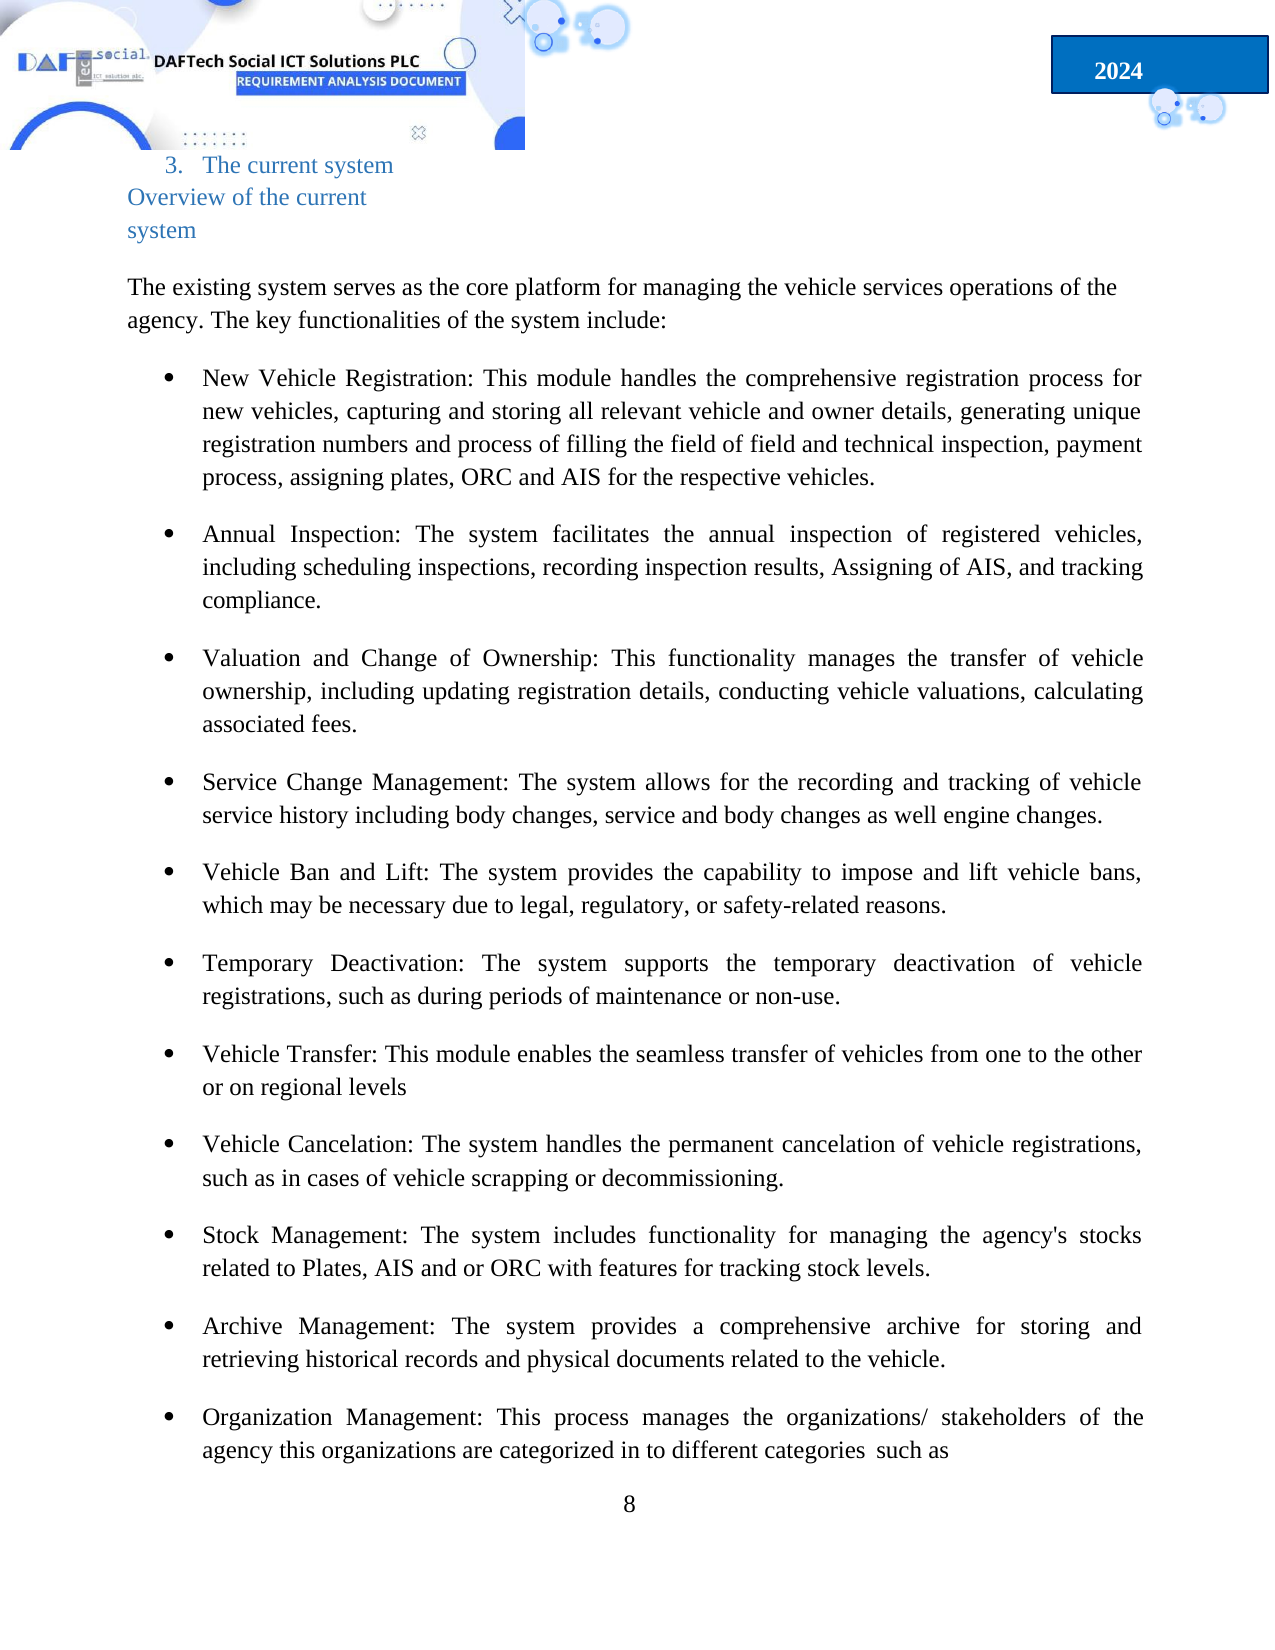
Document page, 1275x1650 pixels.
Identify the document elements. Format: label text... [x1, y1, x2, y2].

list Archive Management: The system provides a comprehensive archive for storing and retrieving historical records and physical documents related to the vehicle. [164, 1311, 1142, 1373]
picture [0, 0, 634, 150]
list Service Change Management: The system allows for the recording and tracking of vehicle service history including body changes, service and body changes as well engine changes. [164, 767, 1143, 828]
list Annual Inspection: The system facilitates the annual inspection of registered vehicles, including scheduling inspections, recording inspection results, Assigning of AIS, and tracking compliance. [164, 519, 1143, 614]
list Stock Management: The system includes functionality for managing the agency's stocks related to Plates, AIS and or ORC with features for tracking stock levels. [164, 1220, 1142, 1282]
list Valuation and Change of Ownership: This functionality manages the transfer of vehicle ownership, including updating registration details, conducting vehicle valuations, calculating associated fees. [164, 643, 1144, 738]
list Organization Management: This process manages the organizations/ stakeholders of the agency this organizations are categorized in to different categories such as [164, 1402, 1144, 1463]
list Vehicle Transfer: This module enables the seamless transfer of vehicles from one to the other or on regional levels [164, 1039, 1143, 1101]
list Vehicle Ban and Lift: The system provides the capability to impose and lift vehicle bans, which may be necessary due to legal, regulatory, or safety-related reasons. [164, 857, 1142, 919]
list The current system Overview of the current system [127, 150, 442, 243]
picture [1145, 66, 1229, 151]
list Temporary Deactivation: The system supports the temporary deactivation of vehicle registrations, such as during periods of maintenance or non-use. [164, 948, 1143, 1010]
text The existing system serves as the core platform for managing the vehicle services operations of the agency. The key functionalities of the system include: [127, 272, 1147, 333]
list Vehicle Cancelation: The system handles the permanent cancelation of vehicle registrations, such as in cases of vehicle scrapping or decommissioning. [164, 1129, 1143, 1191]
list New Vehicle Registration: This module handles the comprehensive registration process for new vehicles, capturing and storing all relevant vehicle and owner details, generating unique registration numbers and process of filling the field of field and technical inspection, payment process, assigning plates, ORC and AIS for the respective vehicles. [164, 363, 1143, 491]
